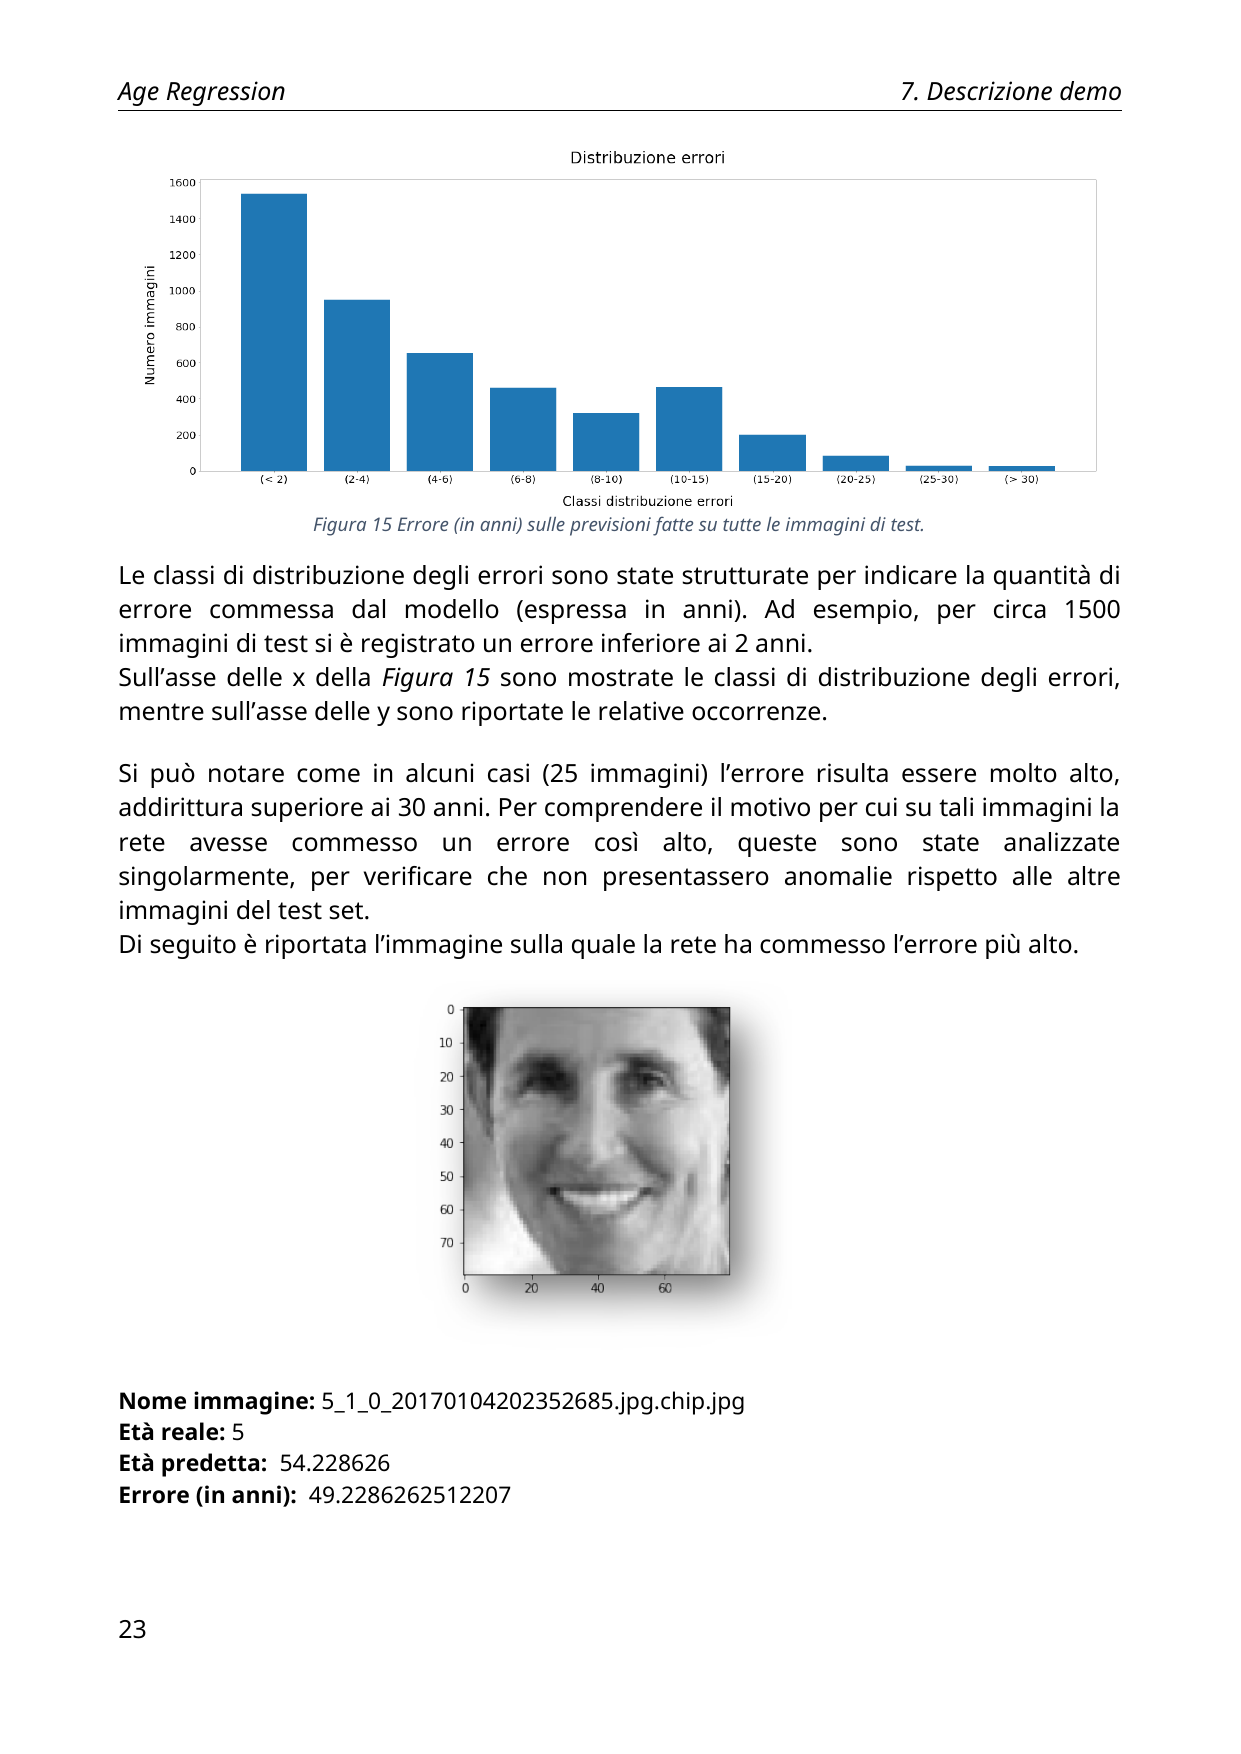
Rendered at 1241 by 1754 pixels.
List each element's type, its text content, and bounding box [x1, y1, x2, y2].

picture [430, 996, 738, 1304]
text Di seguito è riportata l’immagine sulla quale la rete ha commesso l’errore più alto. [118, 926, 1122, 960]
text Età predetta: 54.228626 [118, 1447, 1122, 1479]
text Le classi di distribuzione degli errori sono state strutturate per indicare la quantità di errore commessa dal modello (espressa in anni). Ad esempio, per circa 1500 immagini di test si è registrato un errore inferiore ai 2 anni. [118, 558, 1122, 660]
text Sull’asse delle x della Figura 15 sono mostrate le classi di distribuzione degli errori, mentre sull’asse delle y sono riportate le relative occorrenze. [118, 660, 1122, 728]
text Errore (in anni): 49.2286262512207 [118, 1479, 1122, 1510]
picture [142, 147, 1099, 512]
text Si può notare come in alcuni casi (25 immagini) l’errore risulta essere molto alto, addirittura superiore ai 30 anni. Per comprendere il motivo per cui su tali immagini la rete avesse commesso un errore così alto, queste sono state analizzate singolarmente, per verificare che non presentassero anomalie rispetto alle altre immagini del test set. [118, 756, 1122, 926]
text Nome immagine: 5_1_0_20170104202352685.jpg.chip.jpg [118, 1385, 1122, 1416]
text Età reale: 5 [118, 1416, 1122, 1447]
